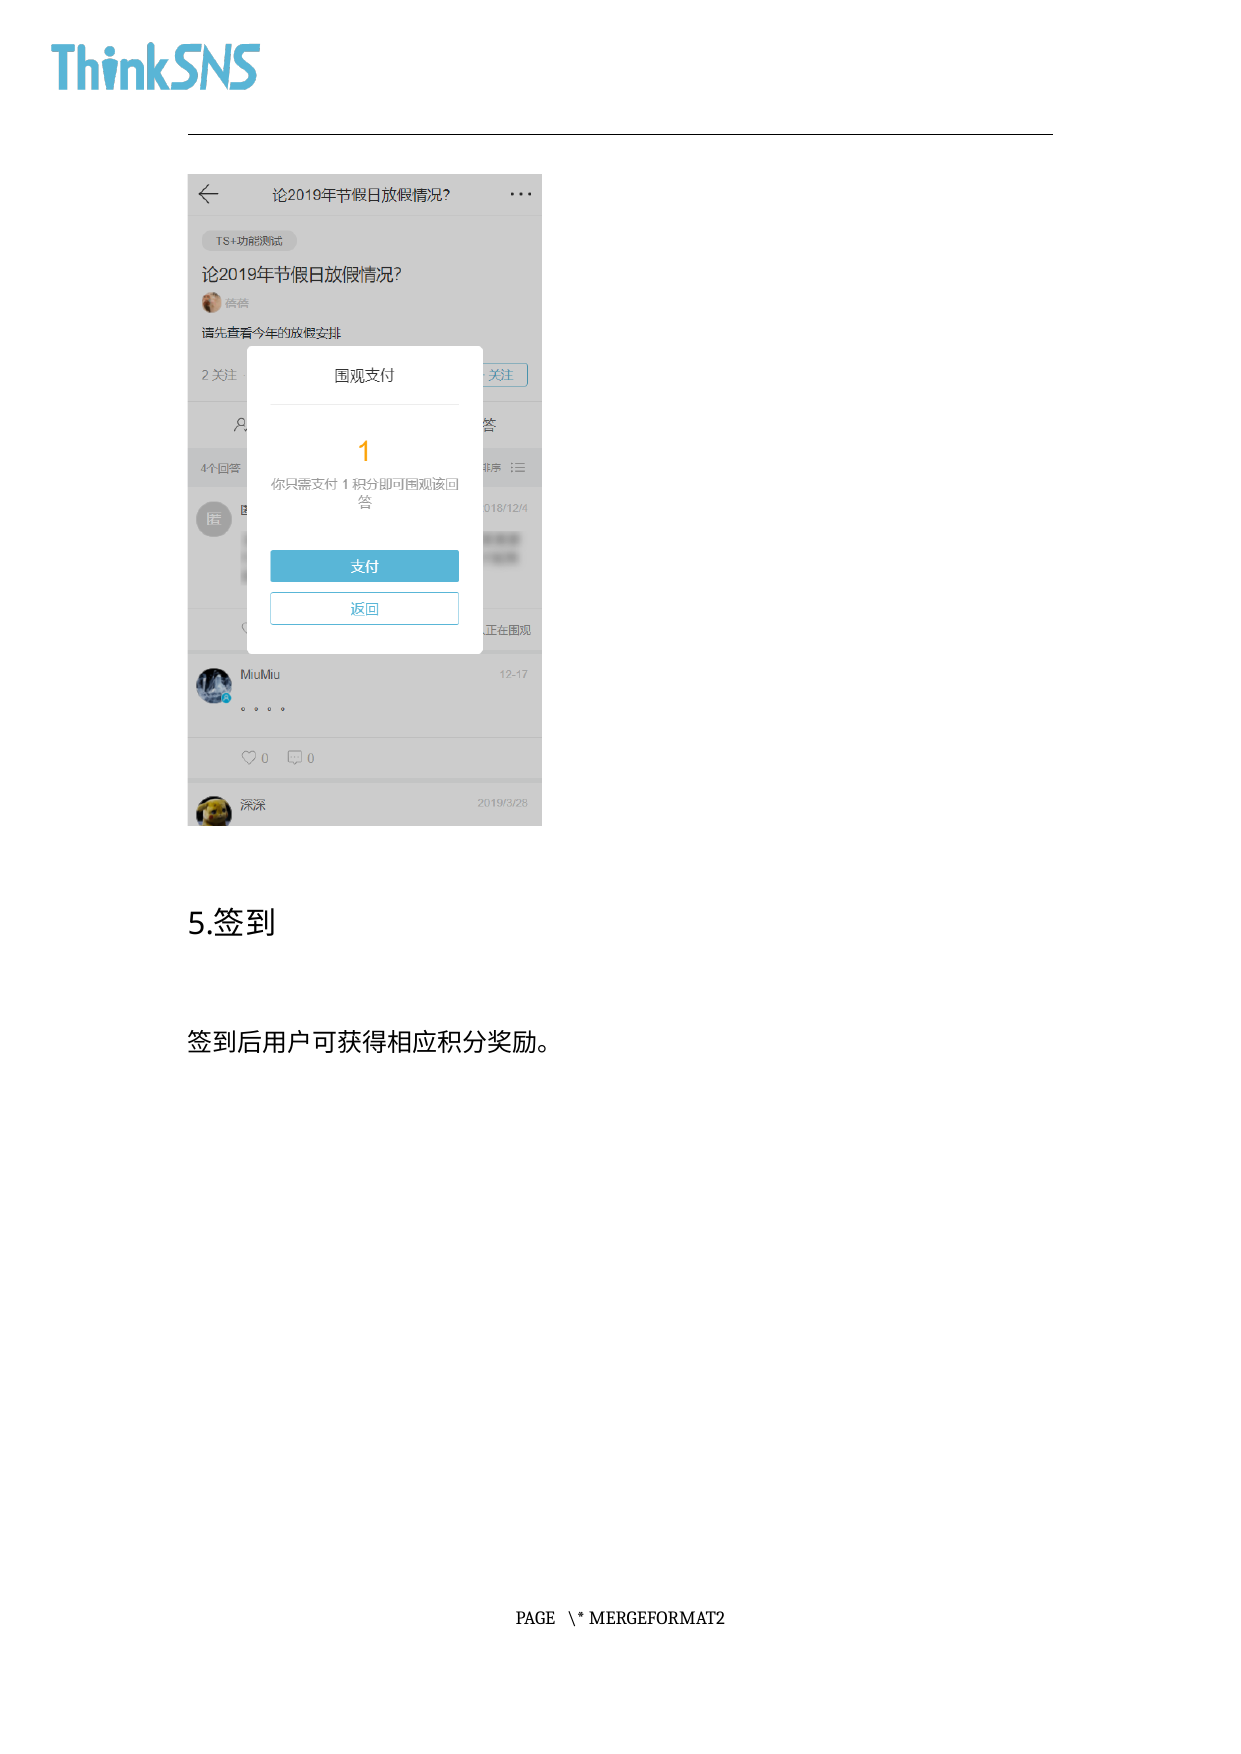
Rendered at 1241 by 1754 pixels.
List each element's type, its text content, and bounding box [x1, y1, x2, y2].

subtitle 5.签到 [187, 881, 1053, 961]
text 签到后用户可获得相应积分奖励。 [187, 1021, 1053, 1060]
picture [187, 174, 542, 826]
picture [42, 40, 269, 94]
